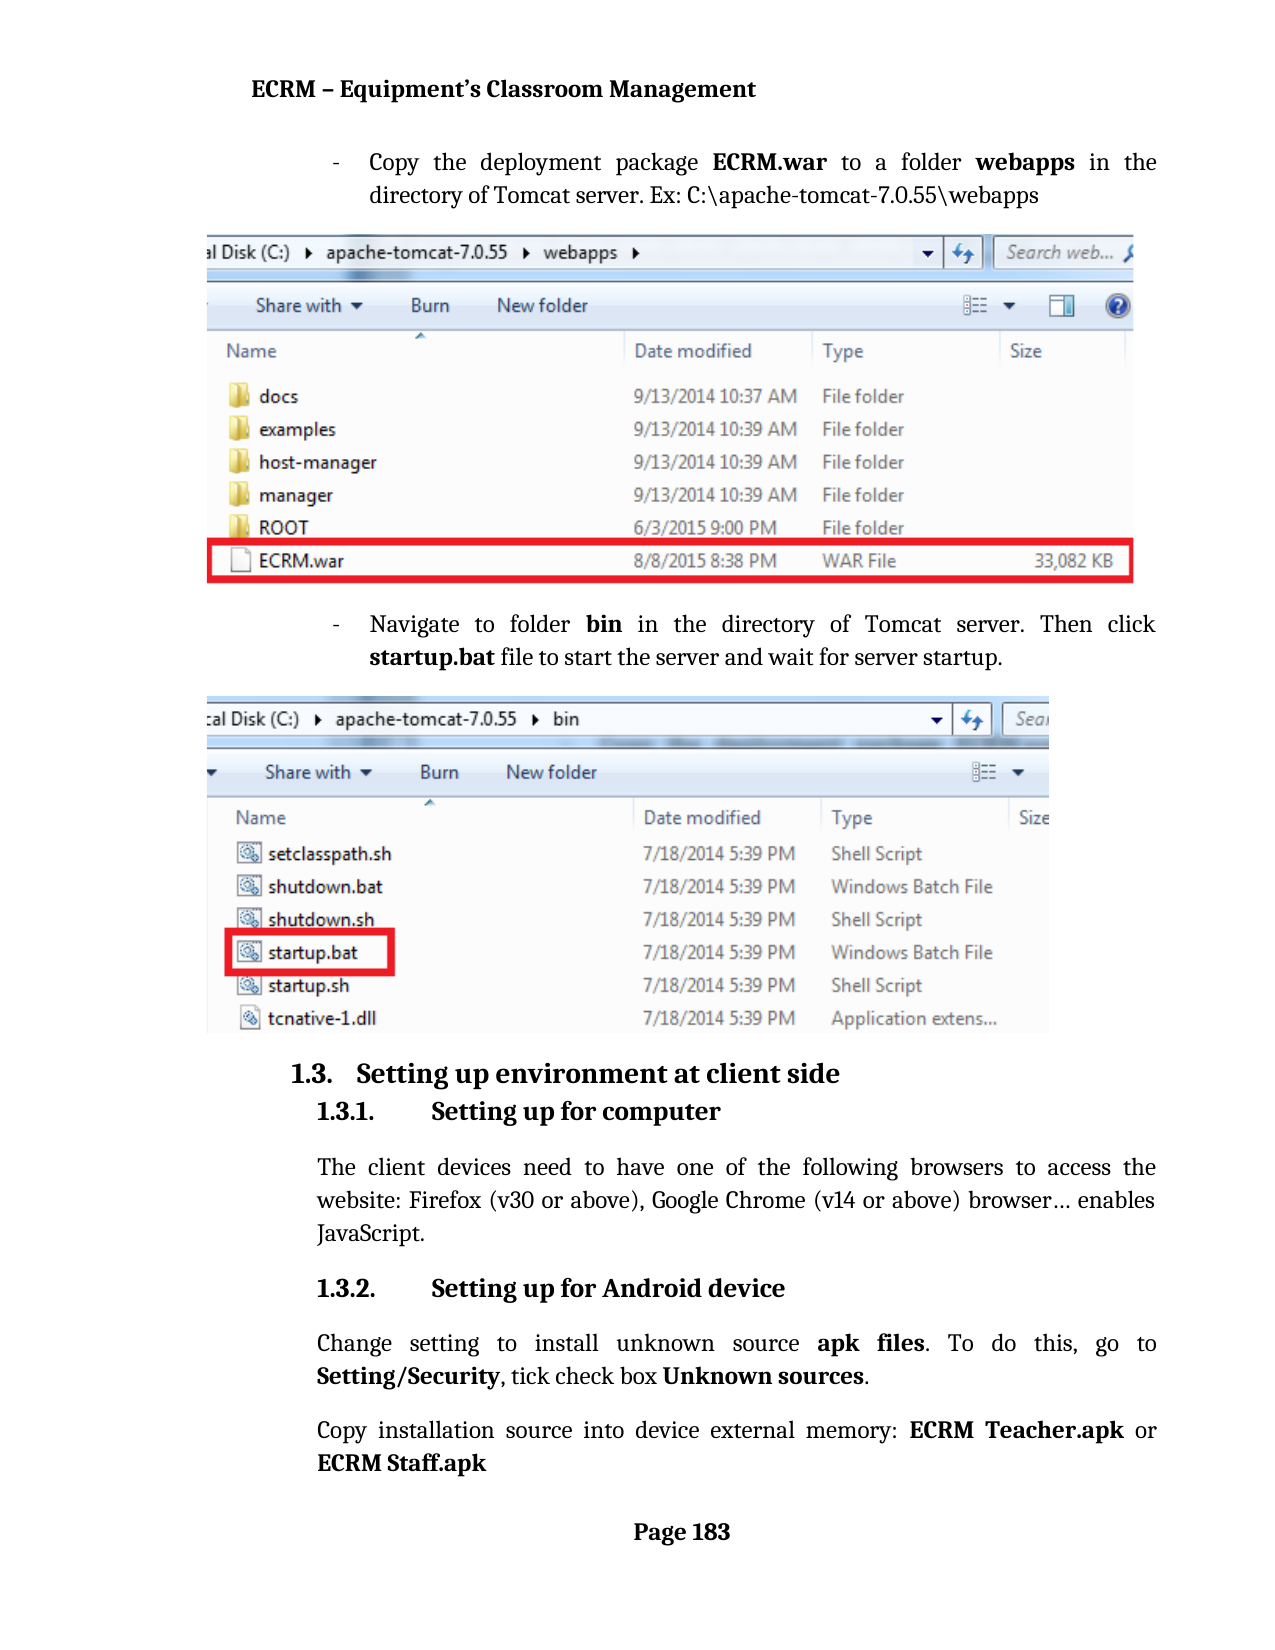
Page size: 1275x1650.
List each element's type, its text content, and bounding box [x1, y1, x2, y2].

list Navigate to folder bin in the directory of Tomcat server. Then click startup.bat file to start the server and wait for server startup. [332, 610, 1157, 671]
picture [206, 234, 1134, 585]
text The client devices need to have one of the following browsers to access the website: Firefox (v30 or above), Google Chrome (v14 or above) browser… enables JavaScript. [317, 1153, 1157, 1247]
list Setting up for Android device [317, 1273, 1157, 1304]
picture [206, 696, 1049, 1033]
list Setting up for computer [317, 1096, 1157, 1127]
list Setting up environment at client side [291, 1058, 1157, 1091]
text Copy installation source into device external memory: ECRM Teacher.apk or ECRM Staff.apk [317, 1416, 1157, 1478]
text Change setting to install unknown source apk files. To do this, go to Setting/Security, tick check box Unknown sources. [317, 1329, 1157, 1391]
list Copy the deployment package ECRM.war to a folder webapps in the directory of Tomcat server. Ex: C:\apache-tomcat-7.0.55\webapps [332, 148, 1157, 209]
